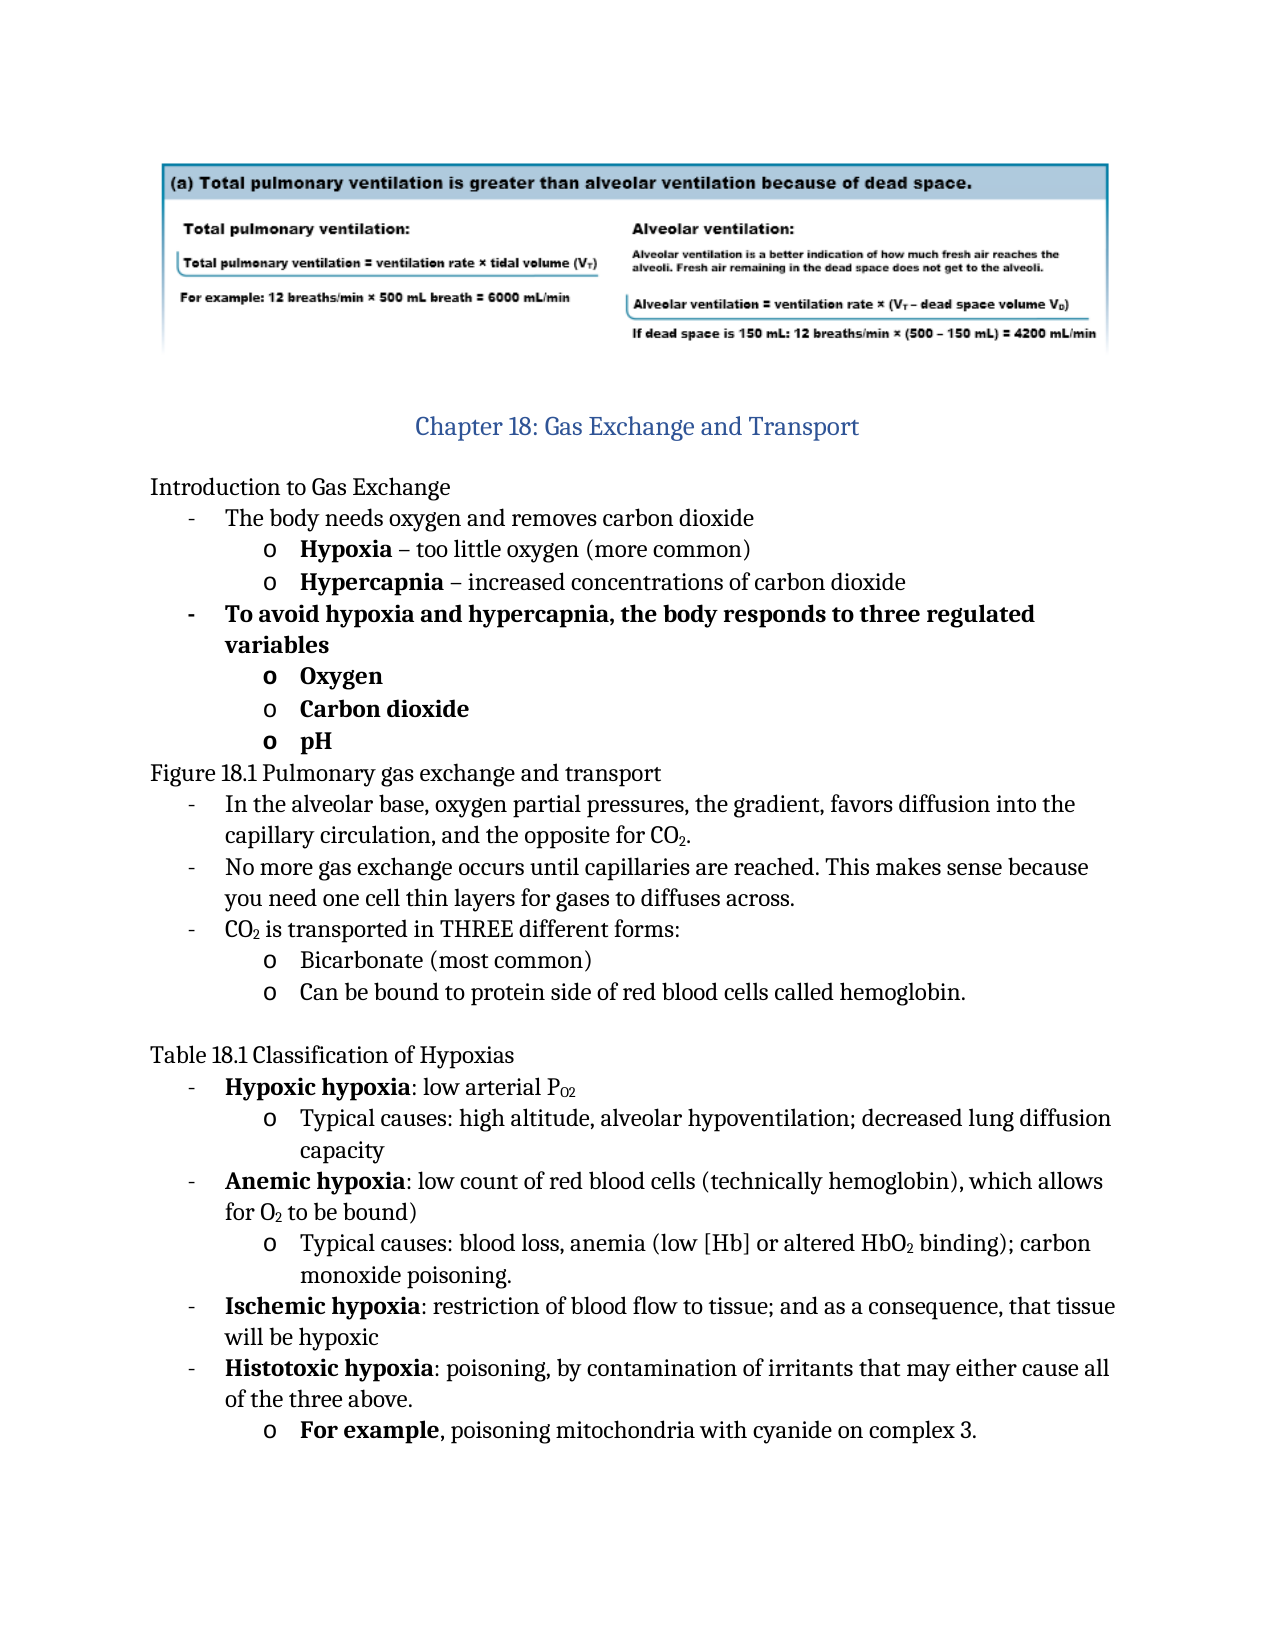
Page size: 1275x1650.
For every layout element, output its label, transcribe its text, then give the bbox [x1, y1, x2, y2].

list Histotoxic hypoxia: poisoning, by contamination of irritants that may either cause all of the three above. [187, 1354, 1125, 1414]
list Oxygen [262, 662, 1125, 692]
list pH [262, 727, 1125, 757]
text Introduction to Gas Exchange [150, 473, 1125, 502]
text Figure 18.1 Pulmonary gas exchange and transport [150, 759, 1125, 788]
list Carbon dioxide [262, 694, 1125, 724]
subtitle Chapter 18: Gas Exchange and Transport [150, 411, 1125, 442]
list In the alveolar base, oxygen partial pressures, the gradient, favors diffusion into the capillary circulation, and the opposite for CO2. [187, 790, 1125, 850]
list Anemic hypoxia: low count of red blood cells (technically hemoglobin), which allows for O2 to be bound) [187, 1167, 1125, 1227]
list Hypoxic hypoxia: low arterial PO2 [187, 1072, 1125, 1101]
list Typical causes: blood loss, anemia (low [Hb] or altered HbO2 binding); carbon monoxide poisoning. [262, 1229, 1125, 1290]
list For example, poisoning mitochondria with cyanide on complex 3. [262, 1416, 1125, 1446]
list CO2 is transported in THREE different forms: [187, 914, 1125, 943]
list Ischemic hypoxia: restriction of blood flow to tissue; and as a consequence, that tissue will be hypoxic [187, 1292, 1125, 1352]
list Hypoxia – too little oxygen (more common) [262, 535, 1125, 565]
list The body needs oxygen and removes carbon dioxide [187, 504, 1125, 533]
list To avoid hypoxia and hypercapnia, the body responds to three regulated variables [187, 600, 1125, 660]
list Can be bound to protein side of red blood cells called hemoglobin. [262, 978, 1125, 1008]
text Table 18.1 Classification of Hypoxias [150, 1041, 1125, 1070]
list Bicarbonate (most common) [262, 946, 1125, 976]
picture [150, 150, 1125, 374]
list Hypercapnia – increased concentrations of carbon dioxide [262, 568, 1125, 598]
list Typical causes: high altitude, alveolar hypoventilation; decreased lung diffusion capacity [262, 1103, 1125, 1164]
list No more gas exchange occurs until capillaries are reached. This makes sense because you need one cell thin layers for gases to diffuses across. [187, 852, 1125, 912]
